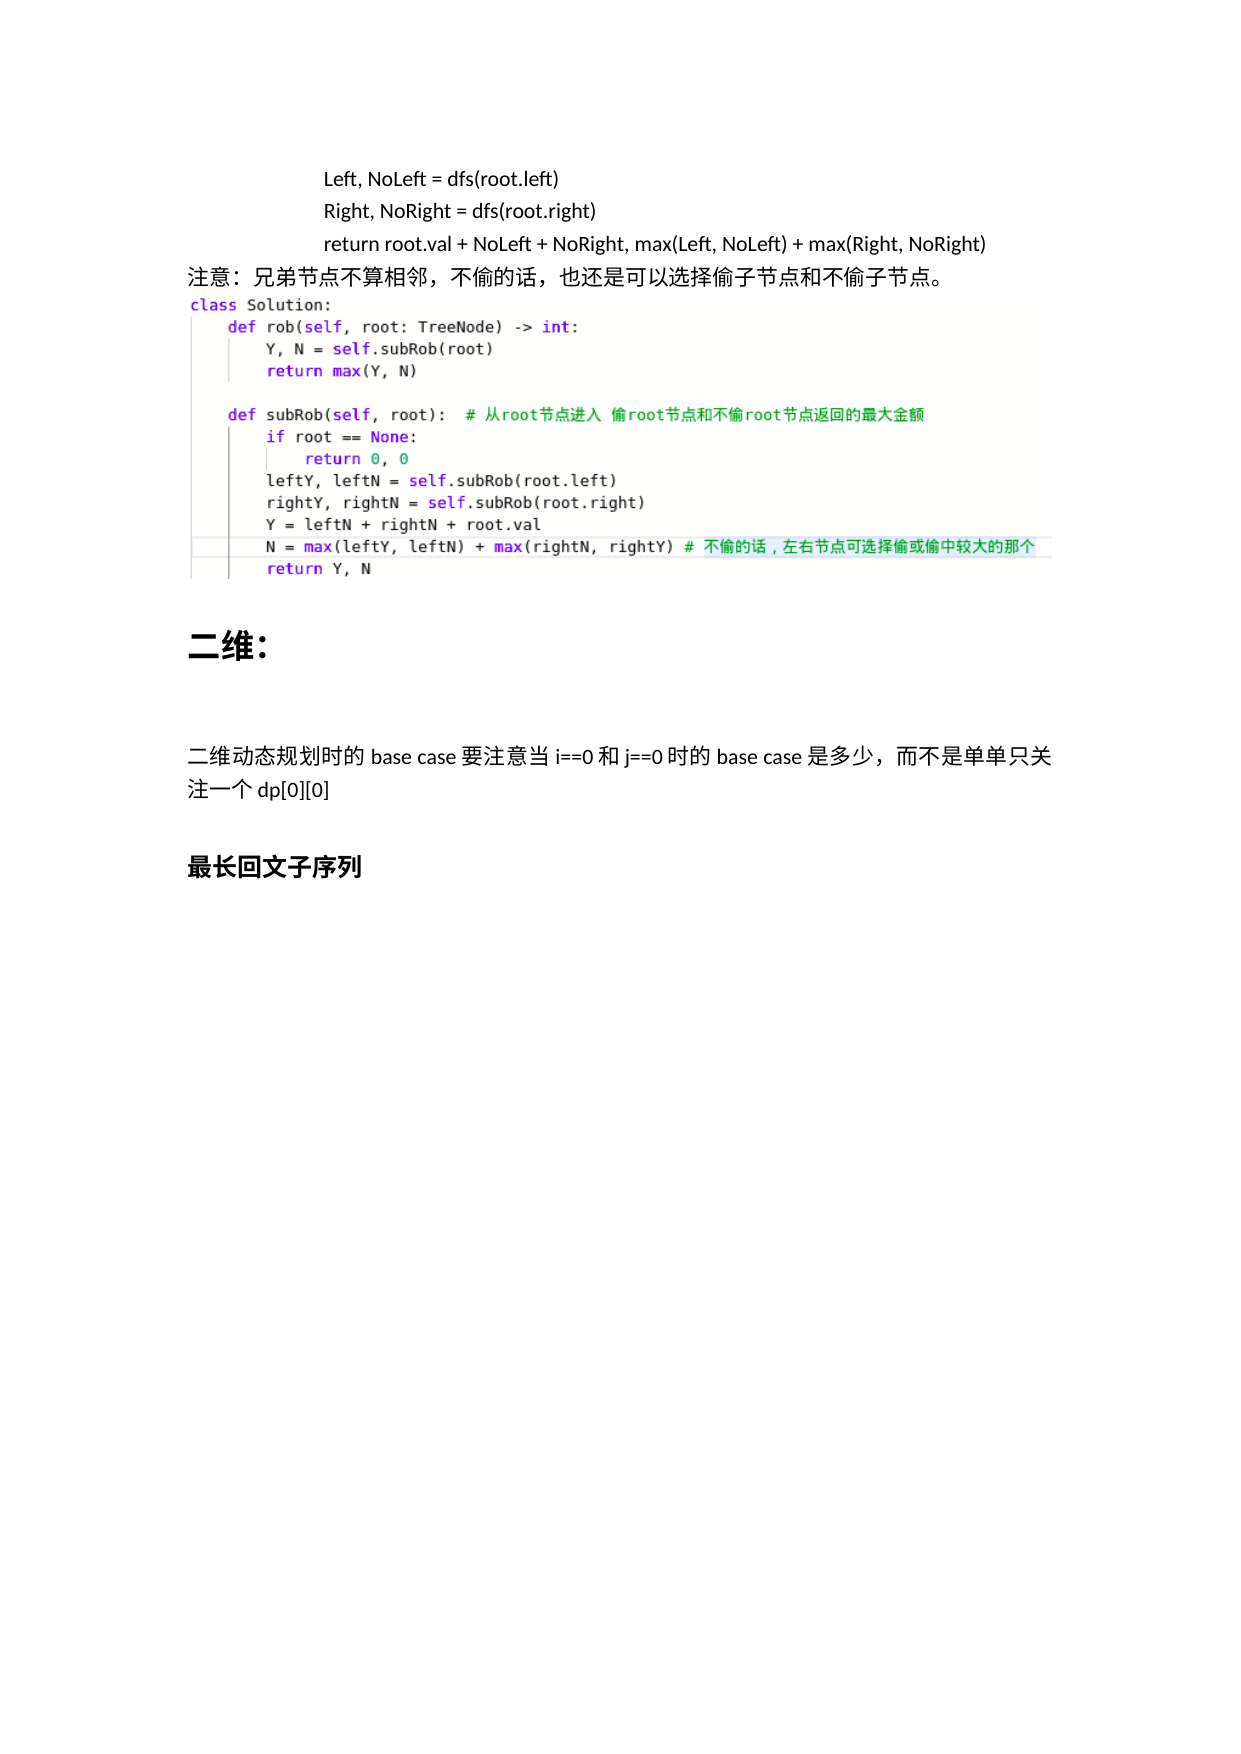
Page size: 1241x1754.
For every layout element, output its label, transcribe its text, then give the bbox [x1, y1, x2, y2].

list return root.val + NoLeft + NoRight, max(Left, NoLeft) + max(Right, NoRight) [275, 227, 1053, 259]
list Right, NoRight = dfs(root.right) [275, 194, 1053, 227]
text 注意：兄弟节点不算相邻，不偷的话，也还是可以选择偷子节点和不偷子节点。 [187, 259, 1053, 292]
picture [187, 292, 1052, 579]
text 二维动态规划时的base case要注意当i==0和j==0时的base case是多少，而不是单单只关注一个dp[0][0] [187, 739, 1053, 804]
list Left, NoLeft = dfs(root.left) [275, 162, 1053, 194]
subtitle 二维： [187, 612, 1053, 677]
subtitle 最长回文子序列 [187, 833, 1053, 898]
